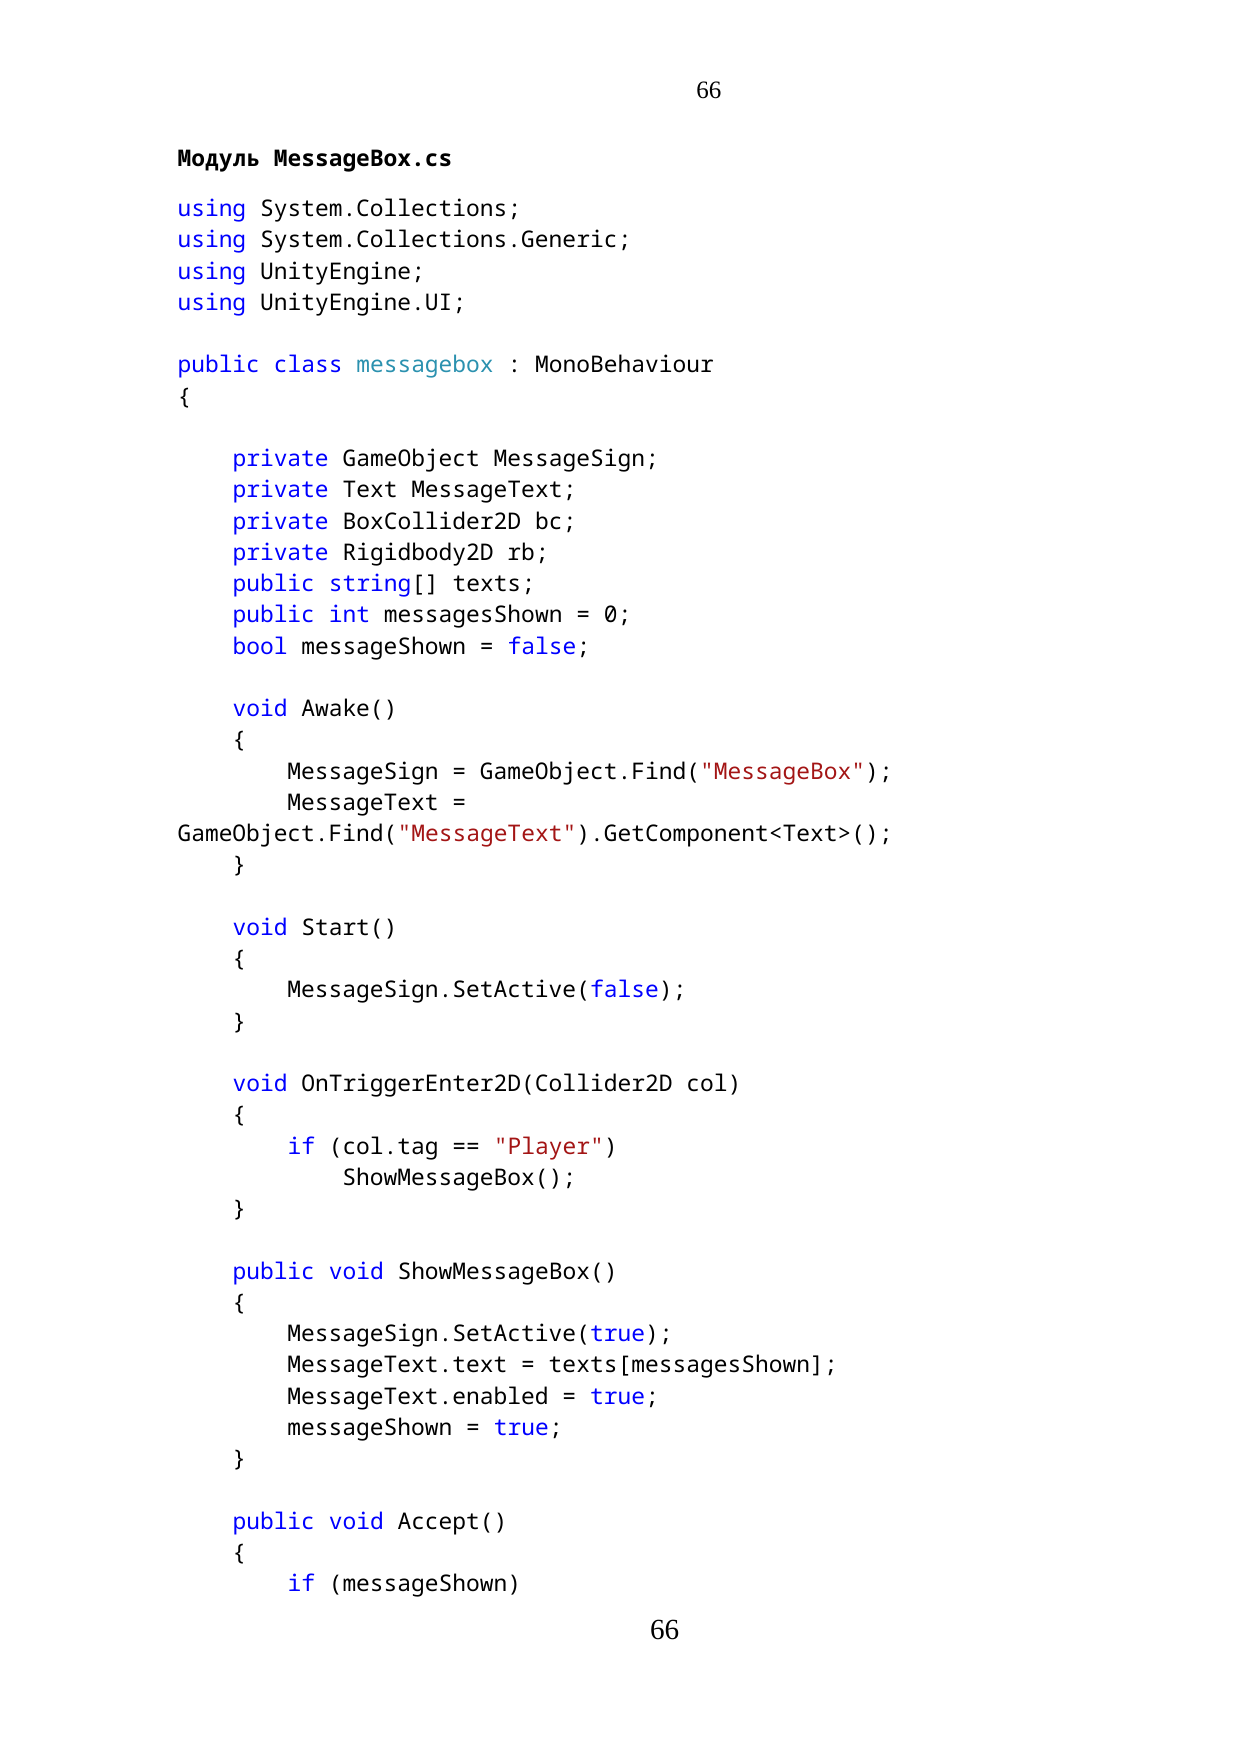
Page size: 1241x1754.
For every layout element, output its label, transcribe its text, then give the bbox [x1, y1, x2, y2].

text using System.Collections.Generic; [177, 223, 1152, 255]
text } [177, 1192, 1152, 1223]
text using System.Collections; [177, 192, 1152, 223]
text { [177, 723, 1152, 755]
text { [177, 380, 1152, 411]
text { [177, 1098, 1152, 1130]
text } [177, 848, 1152, 880]
text { [177, 942, 1152, 973]
text MessageText.text = texts[messagesShown]; [177, 1348, 1152, 1380]
text using UnityEngine.UI; [177, 286, 1152, 317]
text private Text MessageText; [177, 473, 1152, 505]
text MessageSign = GameObject.Find("MessageBox"); [177, 755, 1152, 786]
text public int messagesShown = 0; [177, 598, 1152, 630]
text MessageSign.SetActive(true); [177, 1317, 1152, 1348]
text public class messagebox : MonoBehaviour [177, 348, 1152, 380]
text { [177, 1286, 1152, 1317]
text public string[] texts; [177, 567, 1152, 598]
text if (col.tag == "Player") [177, 1130, 1152, 1161]
text Модуль MessageBox.cs [177, 142, 1152, 173]
text messageShown = true; [177, 1411, 1152, 1442]
text { [177, 1536, 1152, 1567]
text public void ShowMessageBox() [177, 1255, 1152, 1286]
text private Rigidbody2D rb; [177, 536, 1152, 567]
text private BoxCollider2D bc; [177, 505, 1152, 536]
text void OnTriggerEnter2D(Collider2D col) [177, 1067, 1152, 1098]
text MessageText.enabled = true; [177, 1380, 1152, 1411]
text bool messageShown = false; [177, 630, 1152, 661]
text public void Accept() [177, 1505, 1152, 1536]
text void Awake() [177, 692, 1152, 723]
text MessageSign.SetActive(false); [177, 973, 1152, 1005]
text } [177, 1442, 1152, 1473]
text ShowMessageBox(); [177, 1161, 1152, 1192]
text if (messageShown) [177, 1567, 1152, 1598]
text using UnityEngine; [177, 255, 1152, 286]
text void Start() [177, 911, 1152, 942]
text private GameObject MessageSign; [177, 442, 1152, 473]
text } [177, 1005, 1152, 1036]
text MessageText = GameObject.Find("MessageText").GetComponent<Text>(); [177, 786, 1152, 848]
